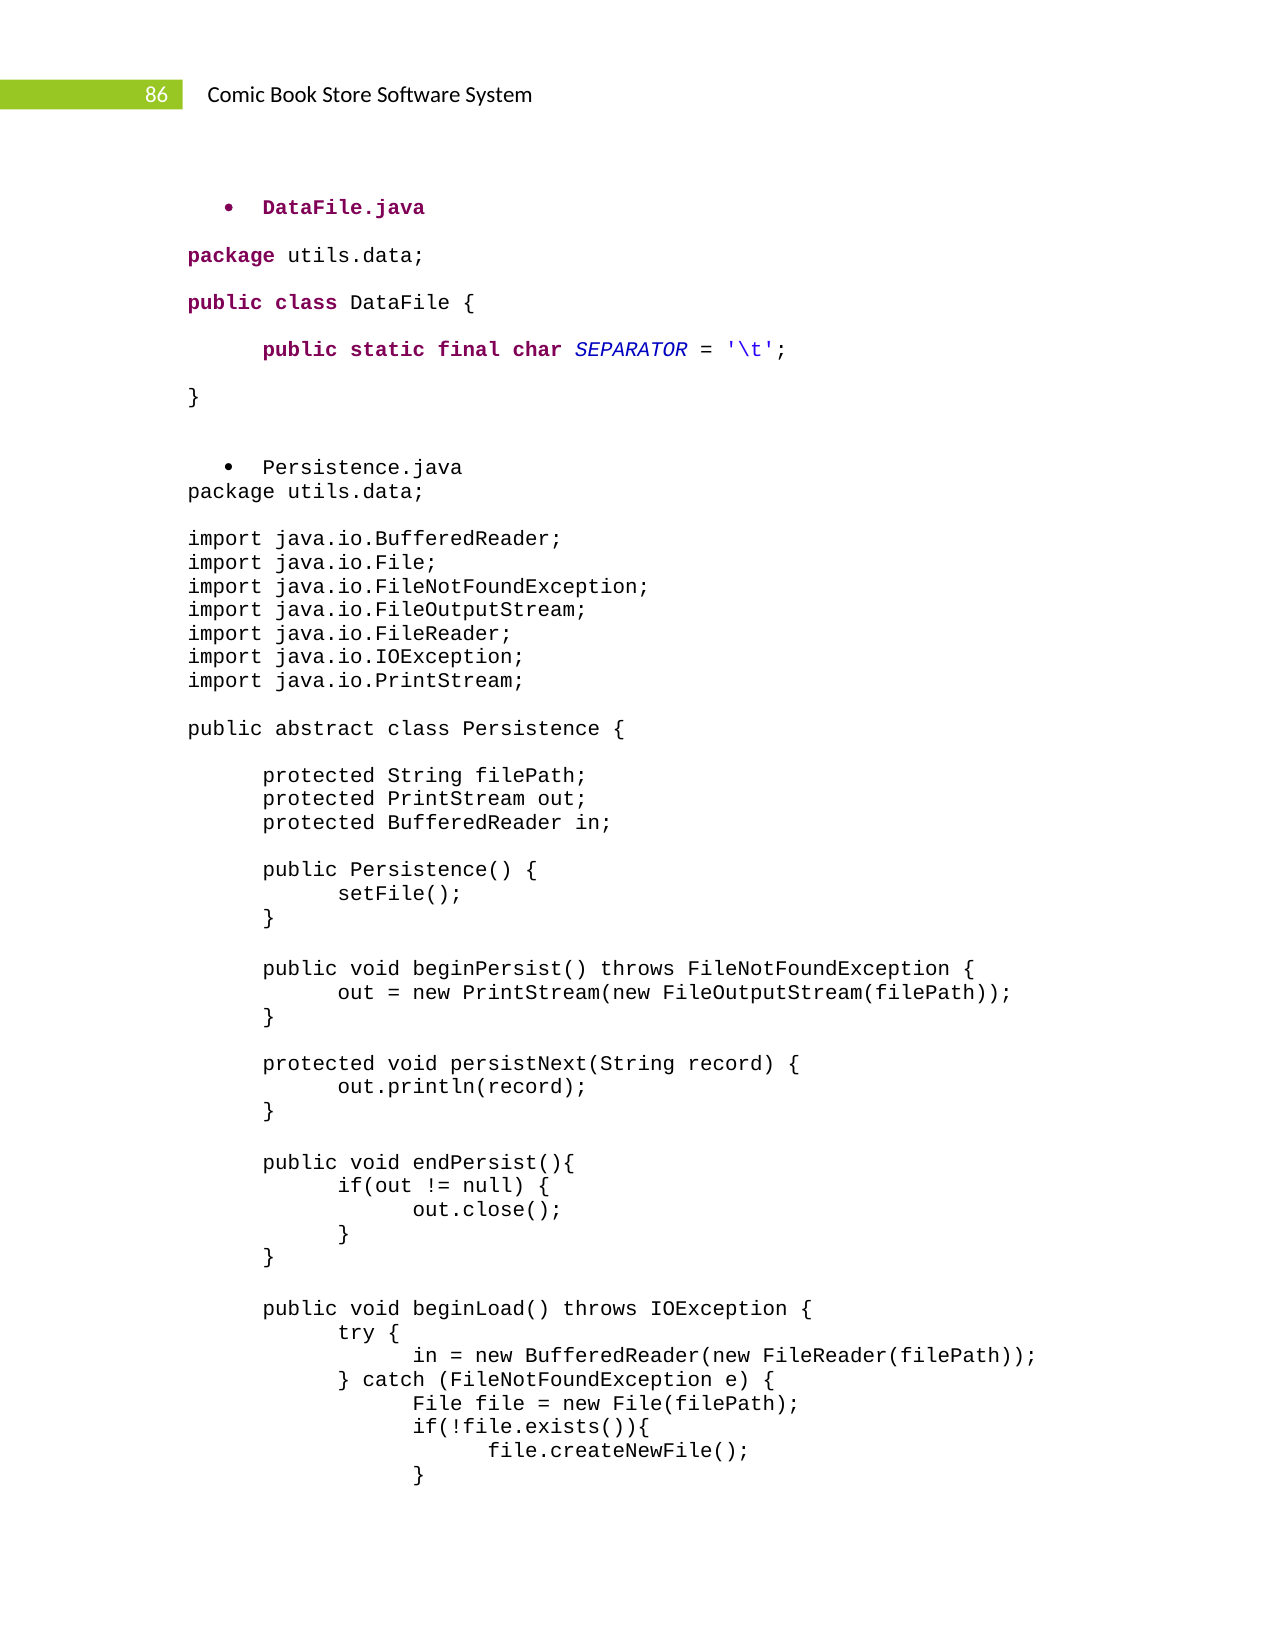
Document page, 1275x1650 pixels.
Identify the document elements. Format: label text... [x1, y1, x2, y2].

text public class DataFile { [187, 292, 1087, 316]
text out.close(); [187, 1199, 1087, 1223]
list Persistence.java [225, 457, 1087, 481]
text package utils.data; [187, 481, 1087, 505]
text } [187, 1223, 1087, 1246]
text public static final char SEPARATOR = '\t'; [187, 339, 1087, 363]
text protected PrintStream out; [187, 788, 1087, 812]
text public void endPersist(){ [187, 1152, 1087, 1176]
text import java.io.FileReader; [187, 623, 1087, 647]
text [187, 1345, 1087, 1369]
text } [187, 1100, 1087, 1124]
text } [187, 1006, 1087, 1029]
text public void beginLoad() throws IOException { [187, 1298, 1087, 1322]
text try { [187, 1322, 1087, 1345]
text import java.io.FileNotFoundException; [187, 576, 1087, 599]
text public Persistence() { [187, 859, 1087, 883]
text } [187, 1246, 1087, 1270]
text package utils.data; [187, 244, 1087, 268]
text setFile(); [187, 883, 1087, 907]
text import java.io.IOException; [187, 647, 1087, 670]
text protected void persistNext(String record) { [187, 1053, 1087, 1077]
text } [187, 1464, 1087, 1487]
text File file = new File(filePath); [187, 1393, 1087, 1416]
text import java.io.BufferedReader; [187, 528, 1087, 552]
text public void beginPersist() throws FileNotFoundException { [187, 958, 1087, 982]
text if(!file.exists()){ [187, 1416, 1087, 1440]
text out = new PrintStream(new FileOutputStream(filePath)); [187, 982, 1087, 1006]
text public abstract class Persistence { [187, 717, 1087, 741]
text if(out != null) { [187, 1176, 1087, 1199]
text } [187, 386, 1087, 410]
text } catch (FileNotFoundException e) { [187, 1369, 1087, 1393]
list DataFile.java [225, 197, 1087, 221]
text import java.io.PrintStream; [187, 670, 1087, 694]
text import java.io.FileOutputStream; [187, 599, 1087, 623]
text } [187, 907, 1087, 930]
text file.createNewFile(); [187, 1440, 1087, 1464]
text import java.io.File; [187, 552, 1087, 576]
text protected BufferedReader in; [187, 812, 1087, 836]
text protected String filePath; [187, 765, 1087, 788]
text out.println(record); [187, 1077, 1087, 1100]
